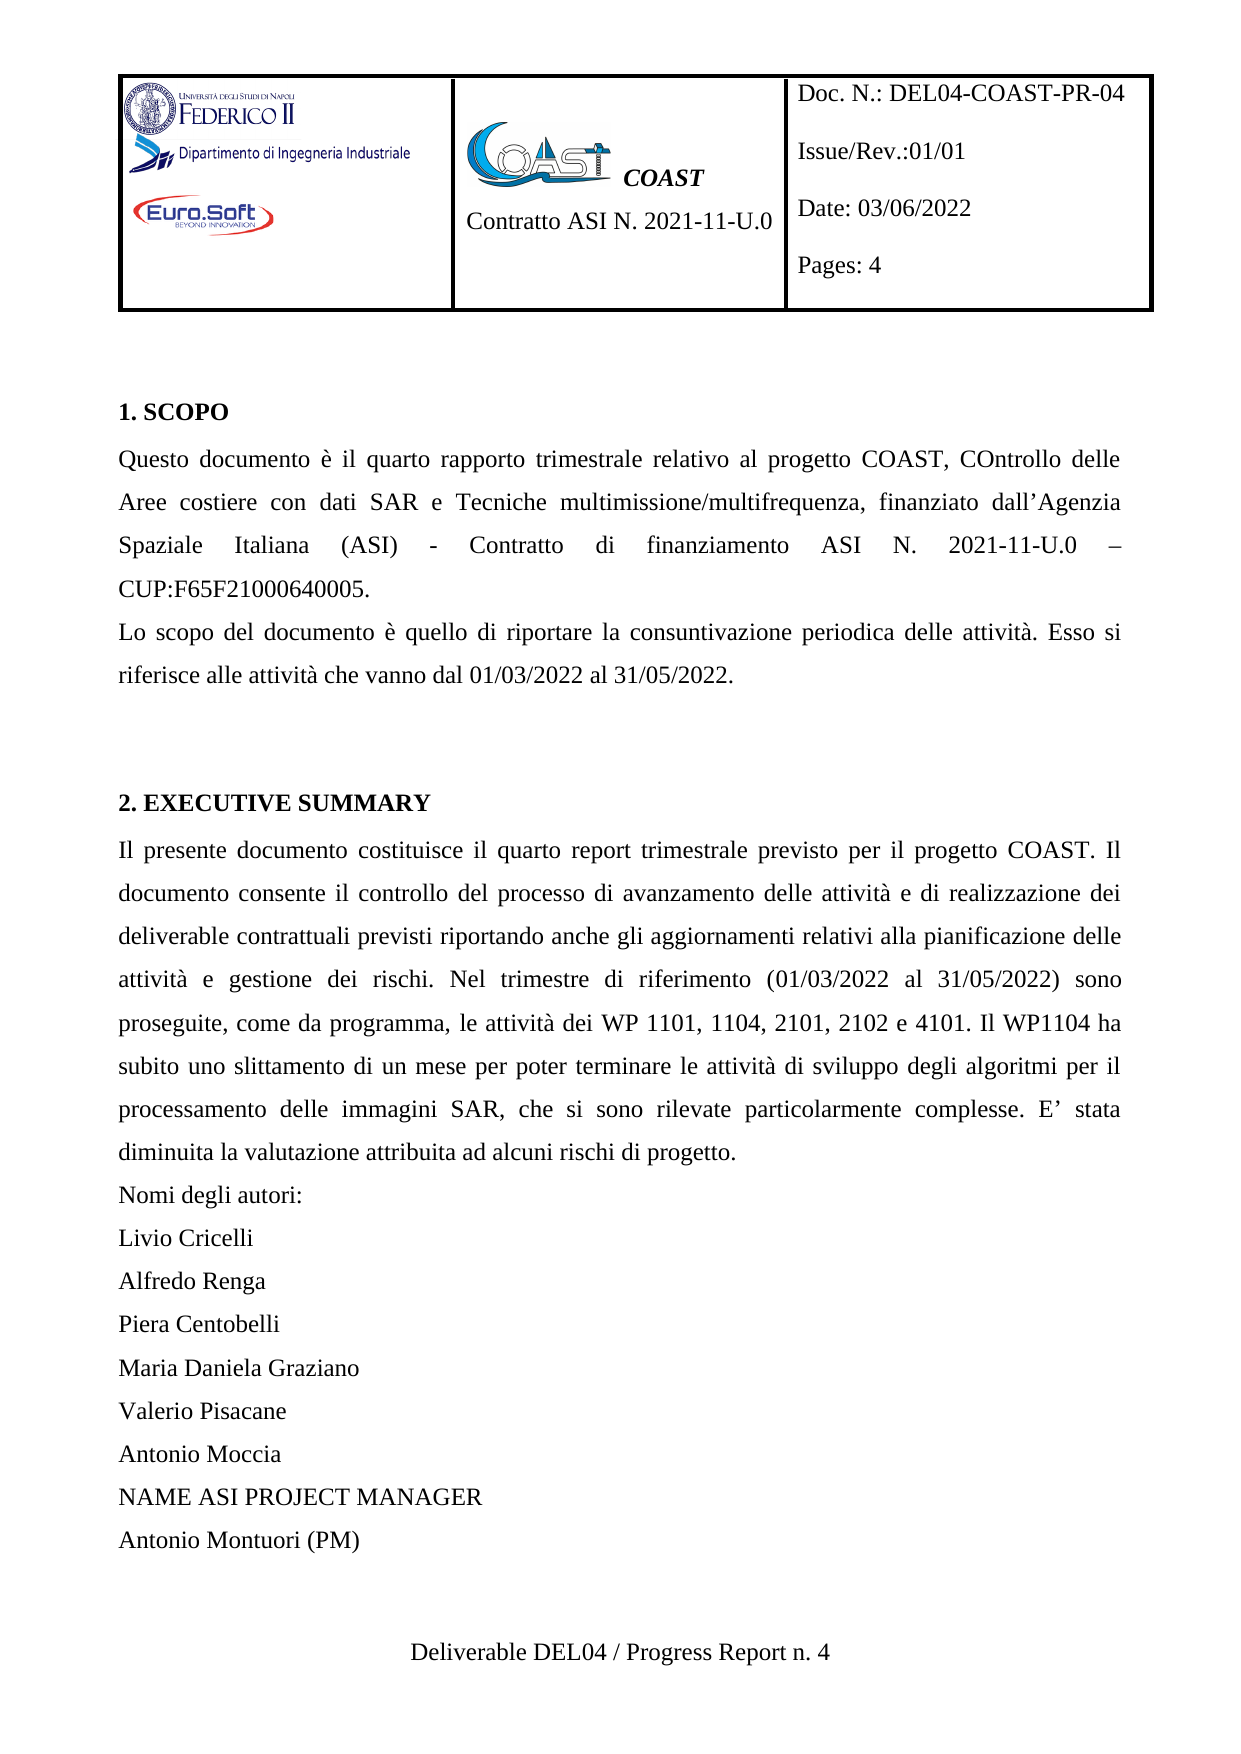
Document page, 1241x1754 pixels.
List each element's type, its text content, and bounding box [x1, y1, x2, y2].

subtitle 2. EXECUTIVE SUMMARY [118, 788, 1122, 817]
text Alfredo Renga [118, 1266, 1122, 1295]
text Questo documento è il quarto rapporto trimestrale relativo al progetto COAST, COntrollo delle Aree costiere con dati SAR e Tecniche multimissione/multifrequenza, finanziato dall’Agenzia Spaziale Italiana (ASI) - Contratto di finanziamento ASI N. 2021-11-U.0 – CUP:F65F21000640005. [118, 444, 1122, 602]
subtitle 1. SCOPO [118, 397, 1122, 426]
text Lo scopo del documento è quello di riportare la consuntivazione periodica delle attività. Esso si riferisce alle attività che vanno dal 01/03/2022 al 31/05/2022. [118, 617, 1122, 689]
text Piera Centobelli [118, 1309, 1122, 1338]
text Antonio Moccia [118, 1439, 1122, 1468]
text Valerio Pisacane [118, 1396, 1122, 1424]
picture [123, 78, 411, 248]
text Nomi degli autori: [118, 1180, 1122, 1209]
text Maria Daniela Graziano [118, 1353, 1122, 1381]
text NAME ASI PROJECT MANAGER [118, 1482, 1122, 1511]
text Antonio Montuori (PM) [118, 1525, 1122, 1554]
text Il presente documento costituisce il quarto report trimestrale previsto per il progetto COAST. Il documento consente il controllo del processo di avanzamento delle attività e di realizzazione dei deliverable contrattuali previsti riportando anche gli aggiornamenti relativi alla pianificazione delle attività e gestione dei rischi. Nel trimestre di riferimento (01/03/2022 al 31/05/2022) sono proseguite, come da programma, le attività dei WP 1101, 1104, 2101, 2102 e 4101. Il WP1104 ha subito uno slittamento di un mese per poter terminare le attività di sviluppo degli algoritmi per il processamento delle immagini SAR, che si sono rilevate particolarmente complesse. E’ stata diminuita la valutazione attribuita ad alcuni rischi di progetto. [118, 835, 1122, 1166]
picture [485, 122, 611, 187]
picture [467, 122, 517, 187]
text Livio Cricelli [118, 1223, 1122, 1252]
